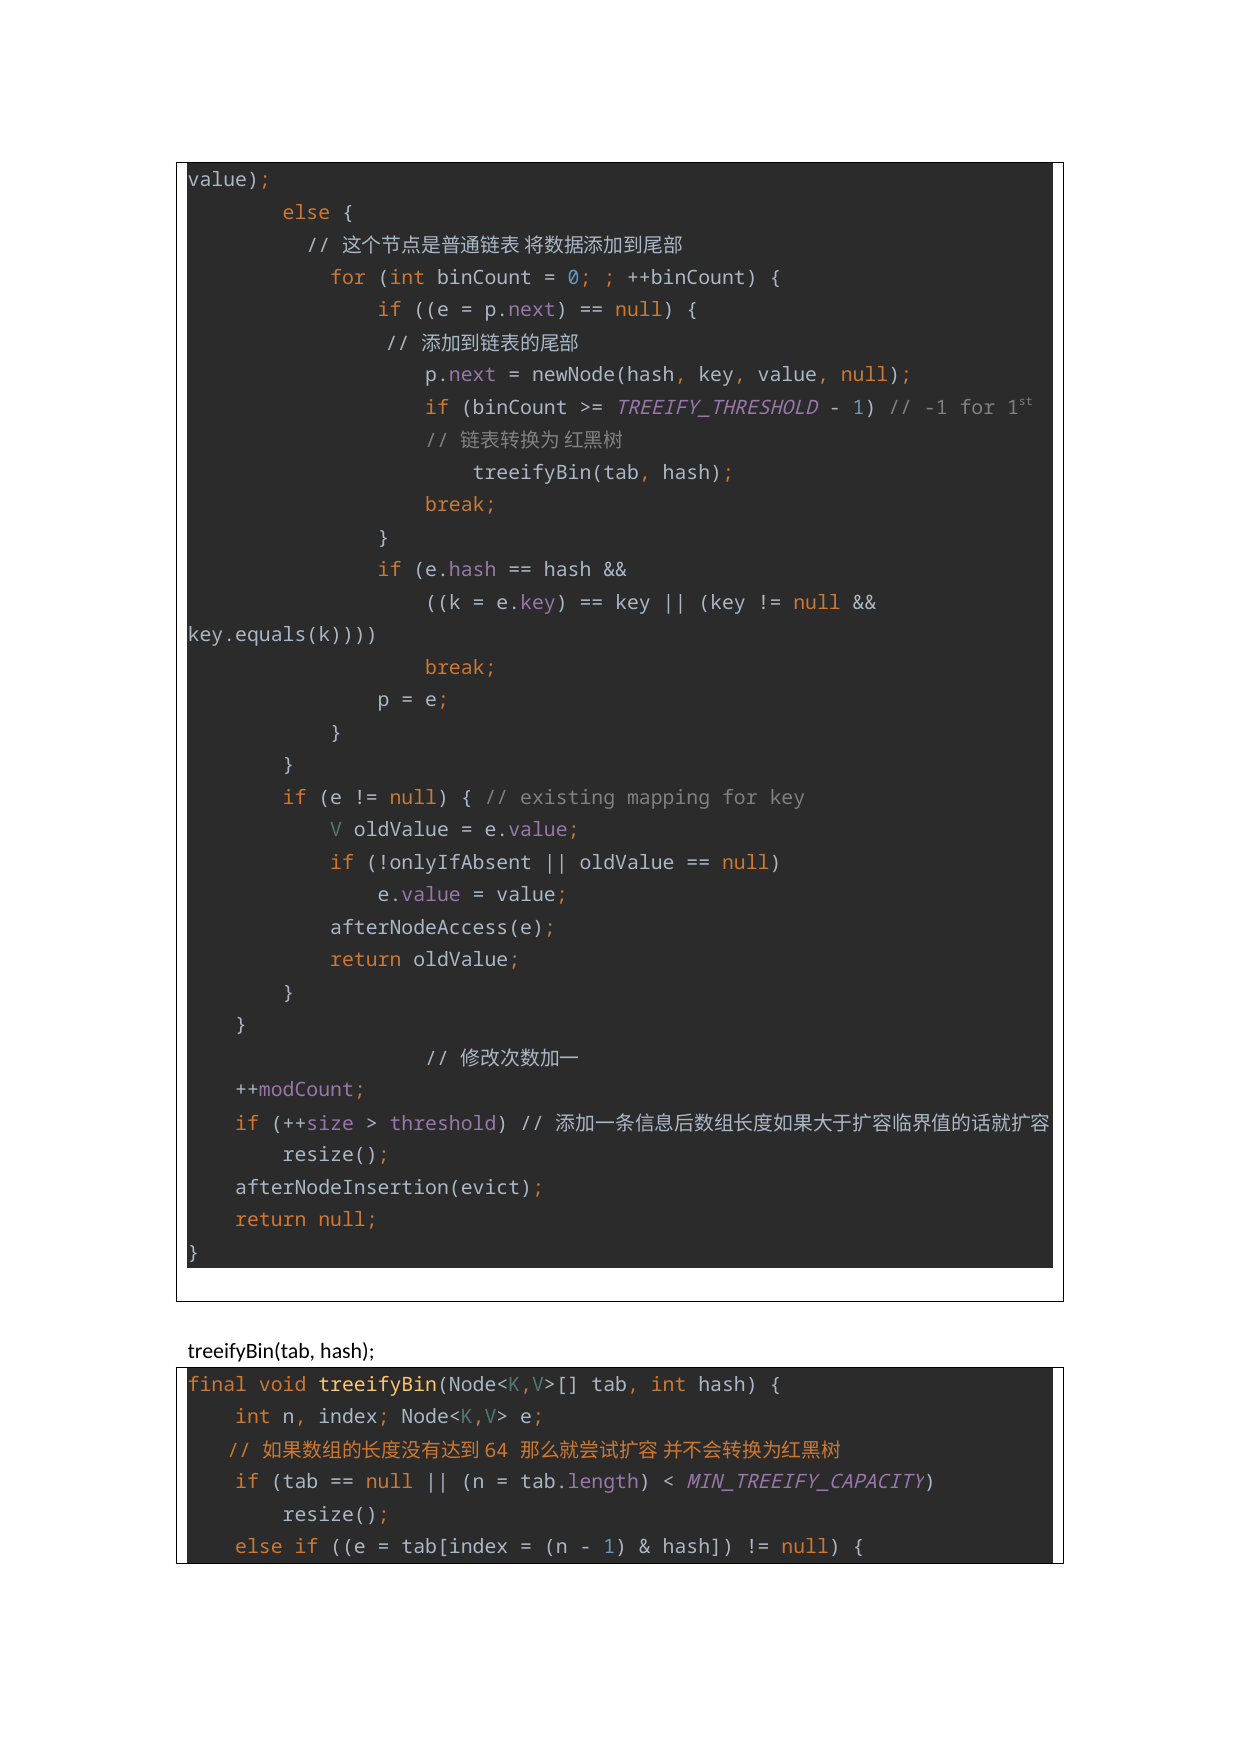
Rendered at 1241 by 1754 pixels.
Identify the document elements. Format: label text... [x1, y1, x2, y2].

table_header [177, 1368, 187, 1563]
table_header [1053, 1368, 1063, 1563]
text treeifyBin(tab, hash); [187, 1334, 1053, 1367]
